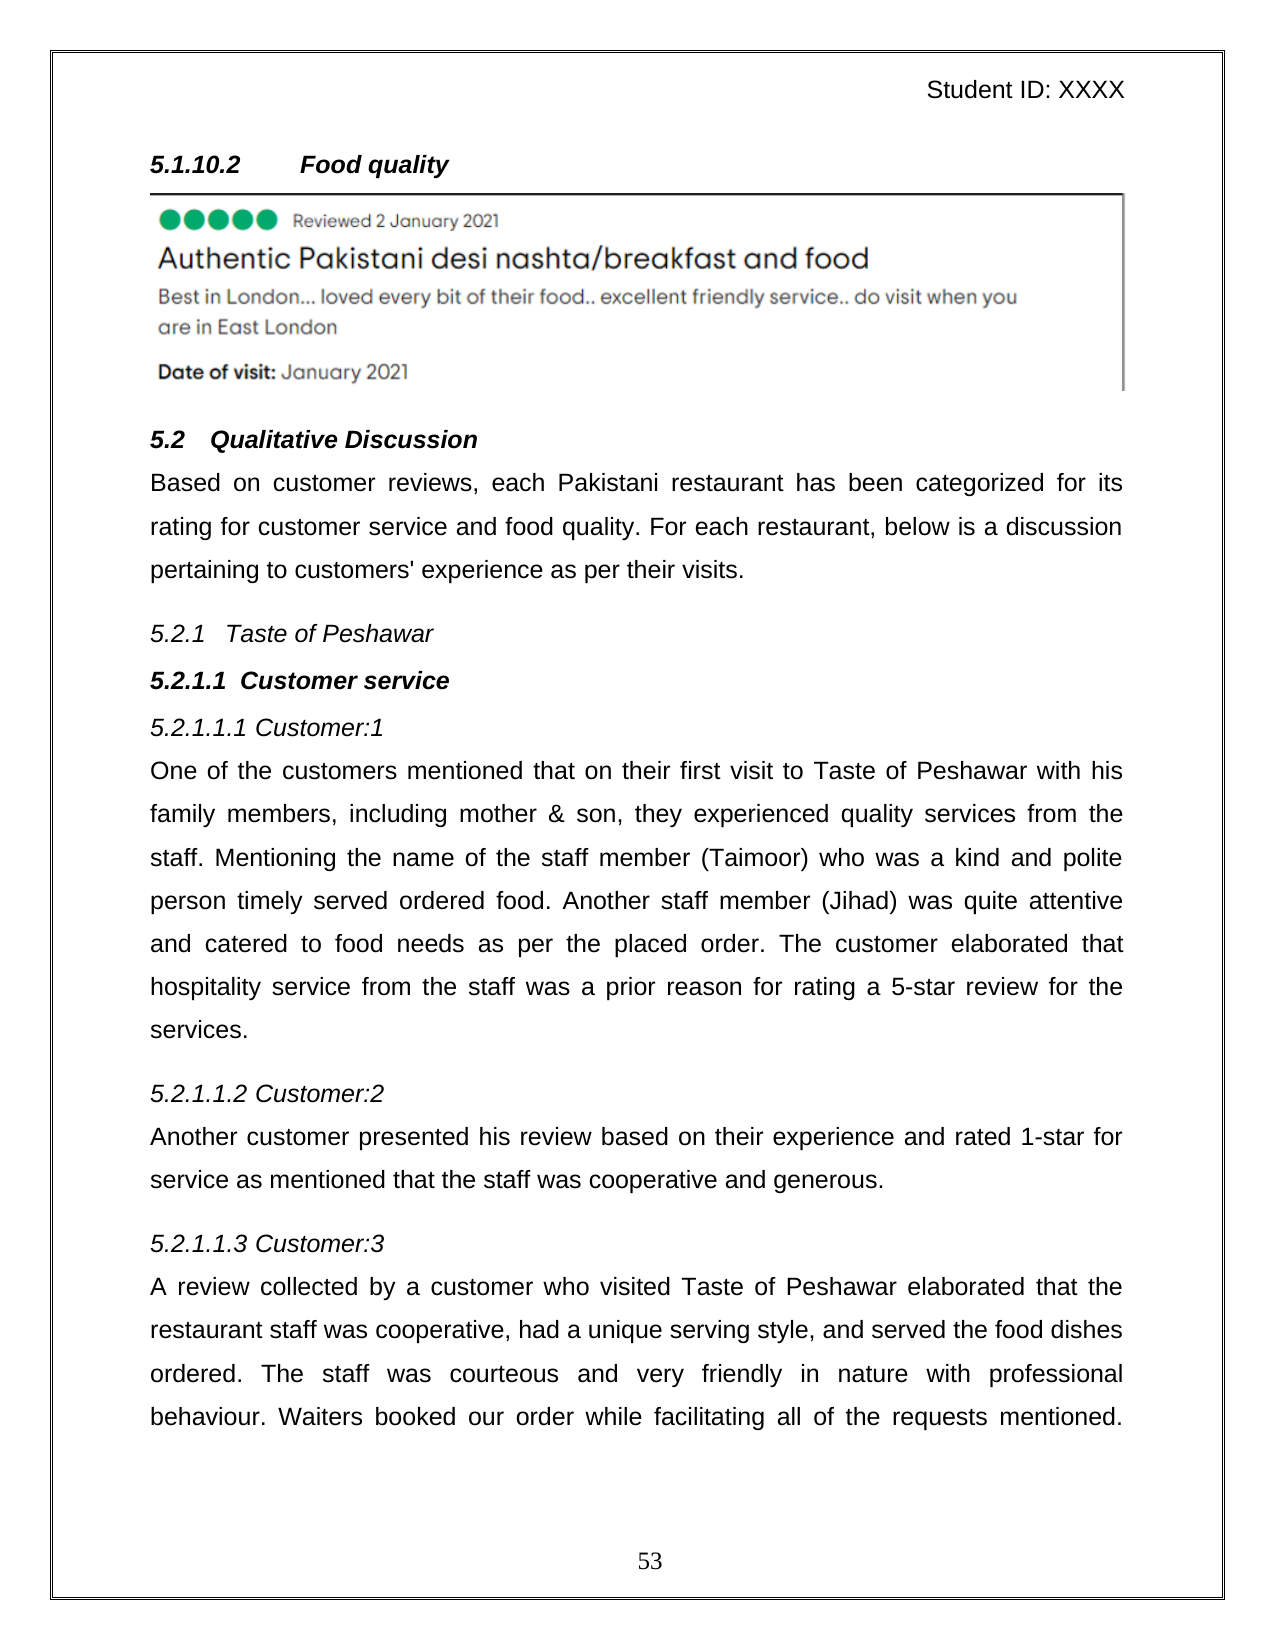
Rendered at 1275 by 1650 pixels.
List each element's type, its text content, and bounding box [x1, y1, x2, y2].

subtitle Customer:1 [150, 713, 1125, 742]
subtitle Taste of Peshawar [150, 619, 1125, 647]
text Another customer presented his review based on their experience and rated 1-star for service as mentioned that the staff was cooperative and generous. [150, 1122, 1125, 1194]
subtitle Customer:2 [150, 1079, 1125, 1108]
subtitle Qualitative Discussion [150, 425, 1125, 454]
text One of the customers mentioned that on their first visit to Taste of Peshawar with his family members, including mother & son, they experienced quality services from the staff. Mentioning the name of the staff member (Taimoor) who was a kind and polite person timely served ordered food. Another staff member (Jihad) was quite attentive and catered to food needs as per the placed order. The customer elaborated that hospitality service from the staff was a prior reason for rating a 5-star review for the services. [150, 756, 1125, 1044]
subtitle Customer service [150, 666, 1125, 695]
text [150, 1272, 1125, 1431]
subtitle Customer:3 [150, 1229, 1125, 1258]
picture [150, 193, 1125, 391]
subtitle Food quality [150, 150, 1125, 179]
text Based on customer reviews, each Pakistani restaurant has been categorized for its rating for customer service and food quality. For each restaurant, below is a discussion pertaining to customers' experience as per their visits. [150, 468, 1125, 583]
